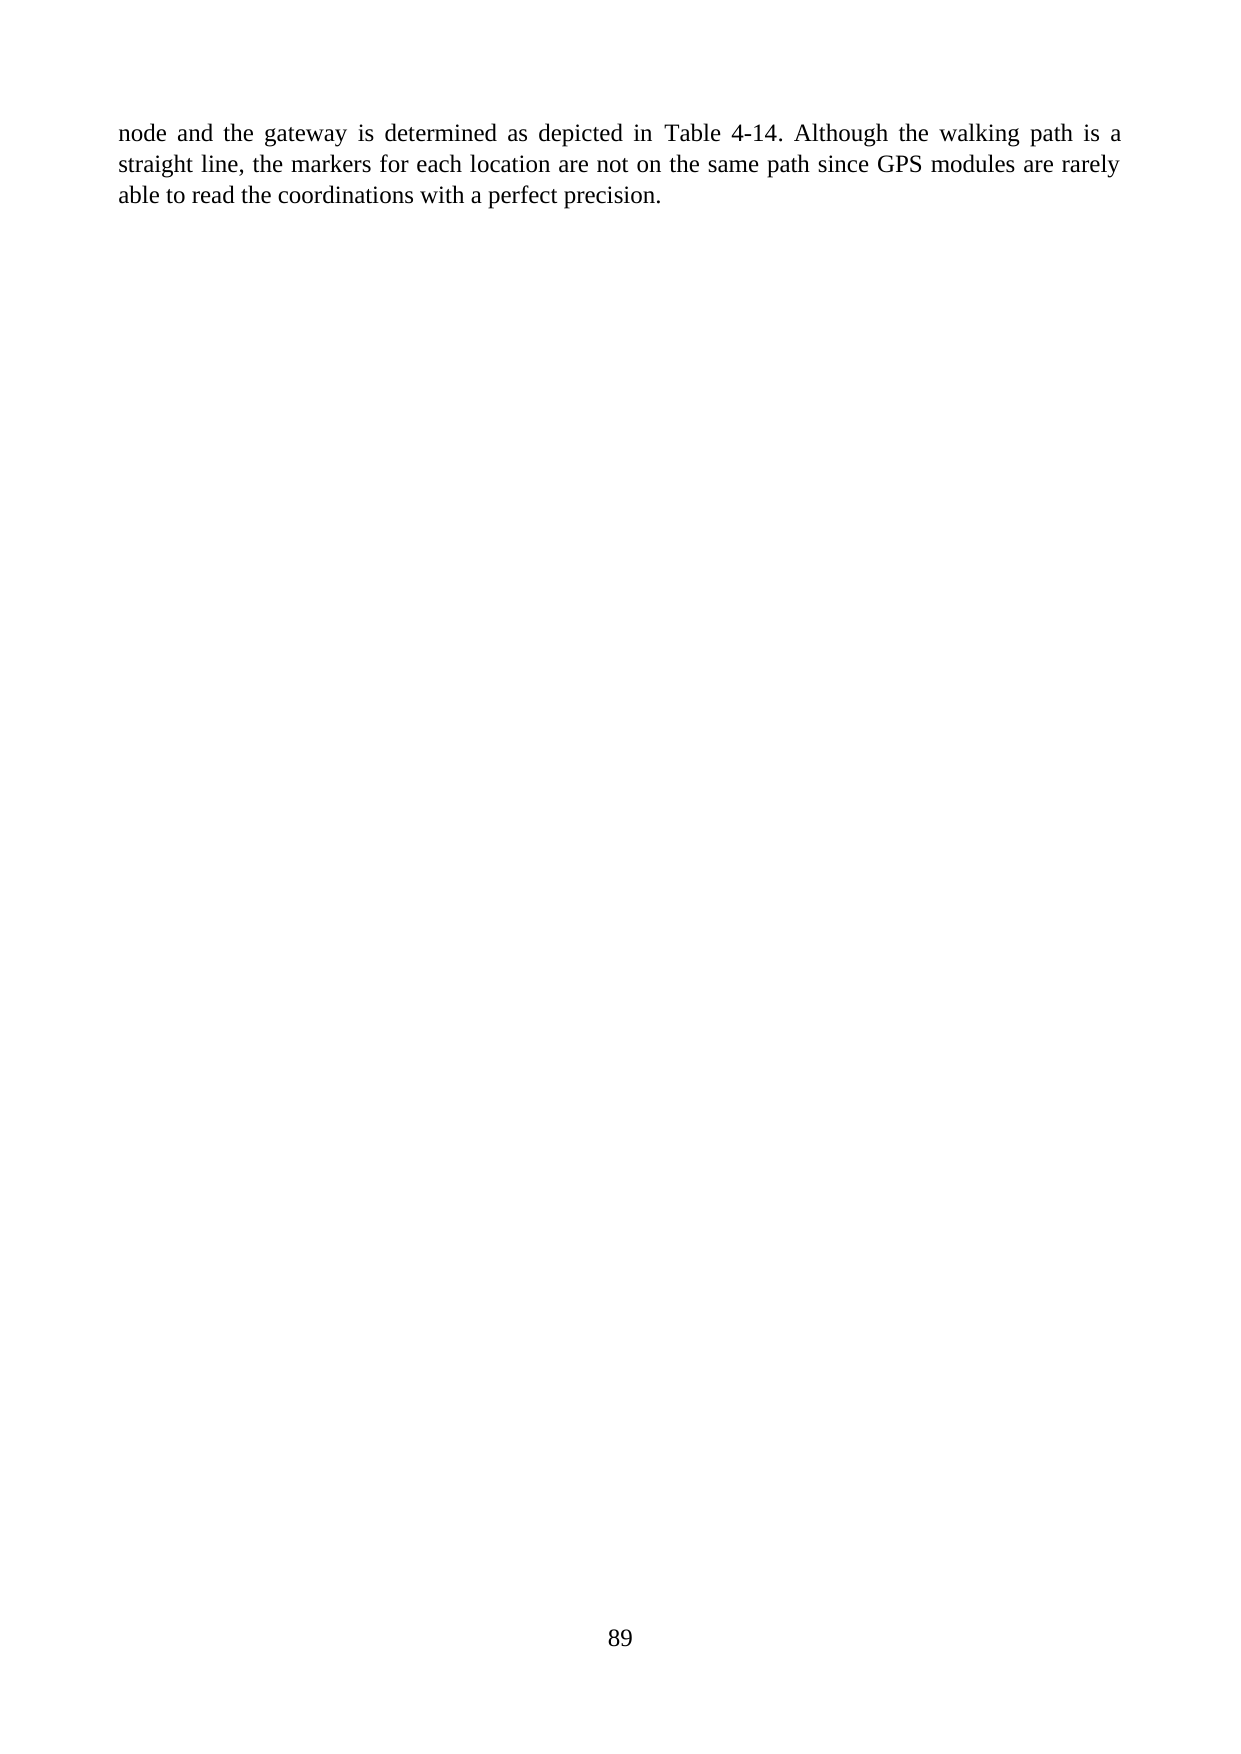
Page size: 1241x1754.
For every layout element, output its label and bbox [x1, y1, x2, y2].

text [118, 118, 1122, 209]
